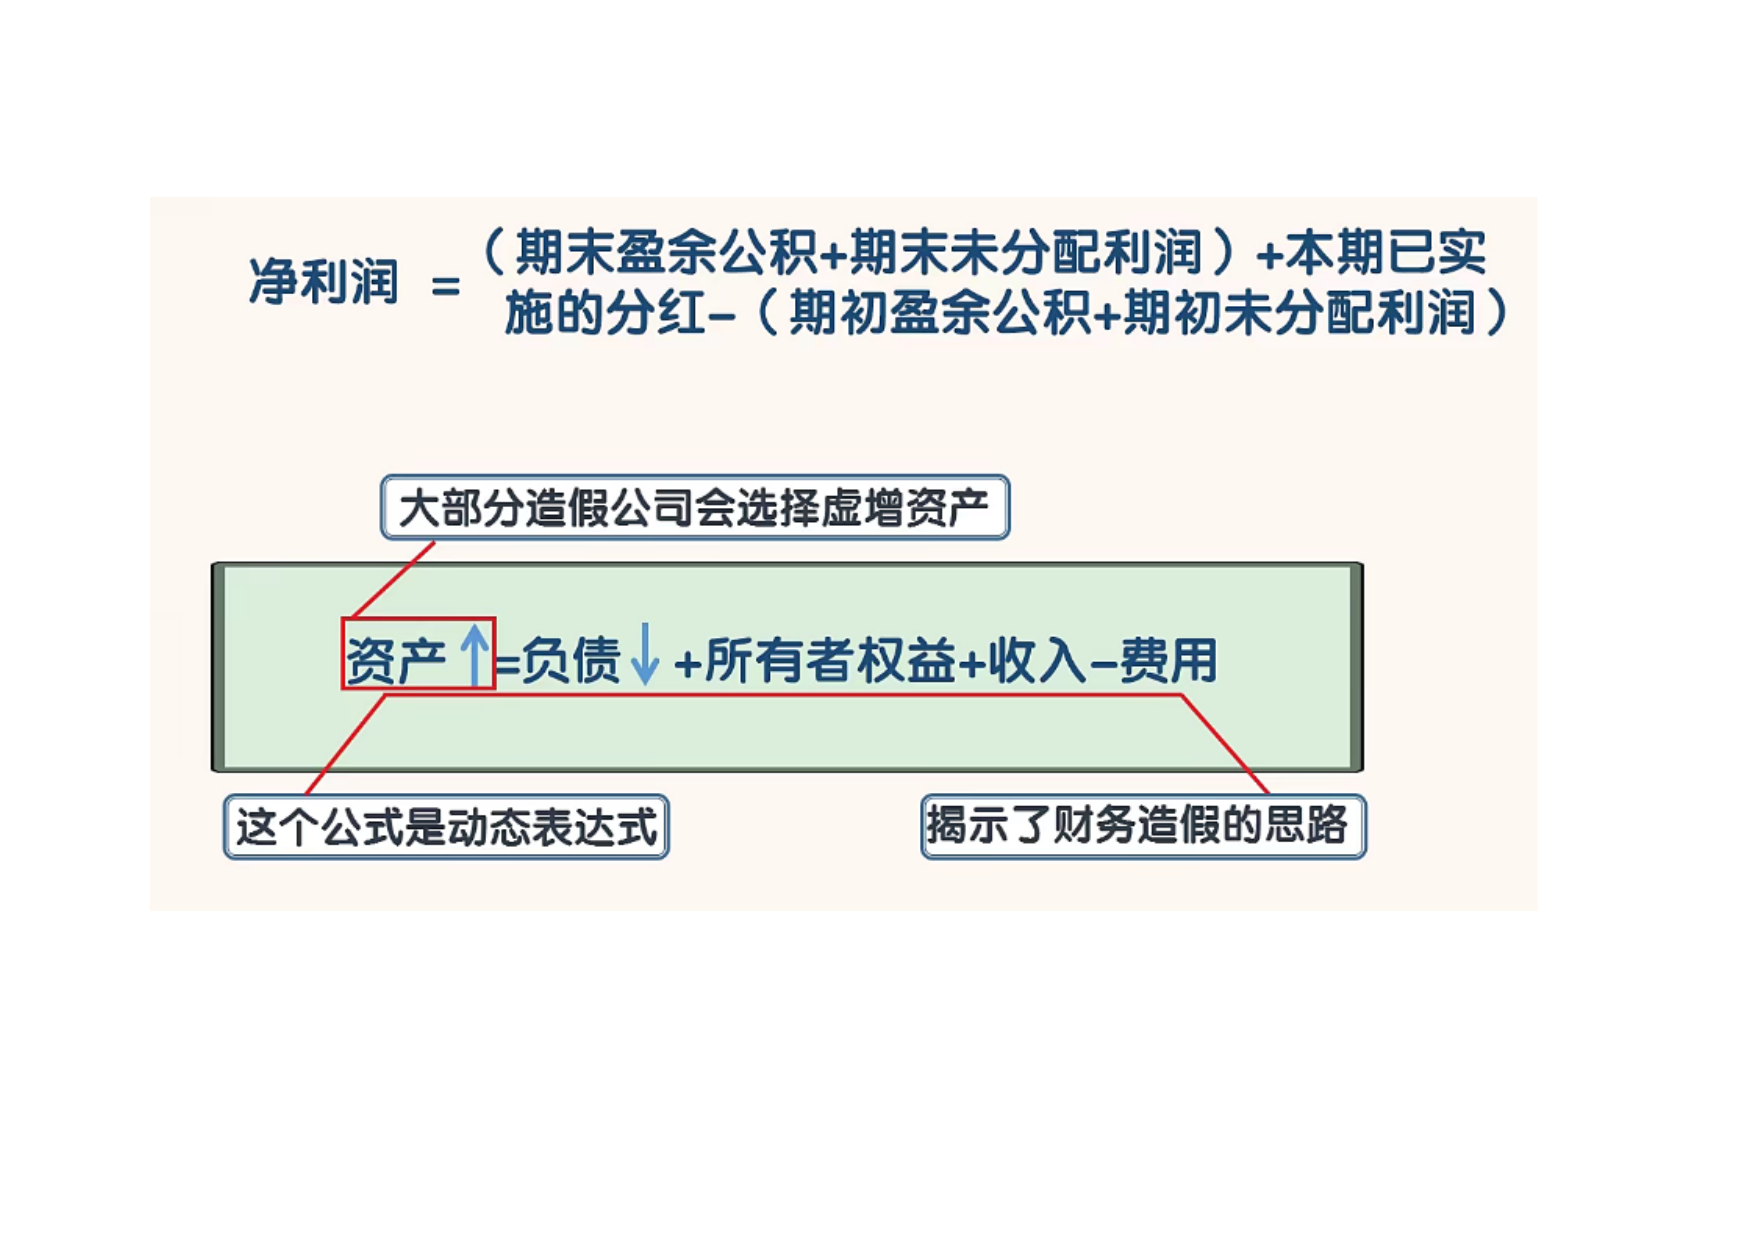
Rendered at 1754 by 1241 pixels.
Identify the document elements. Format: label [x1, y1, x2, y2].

picture [150, 197, 1538, 911]
